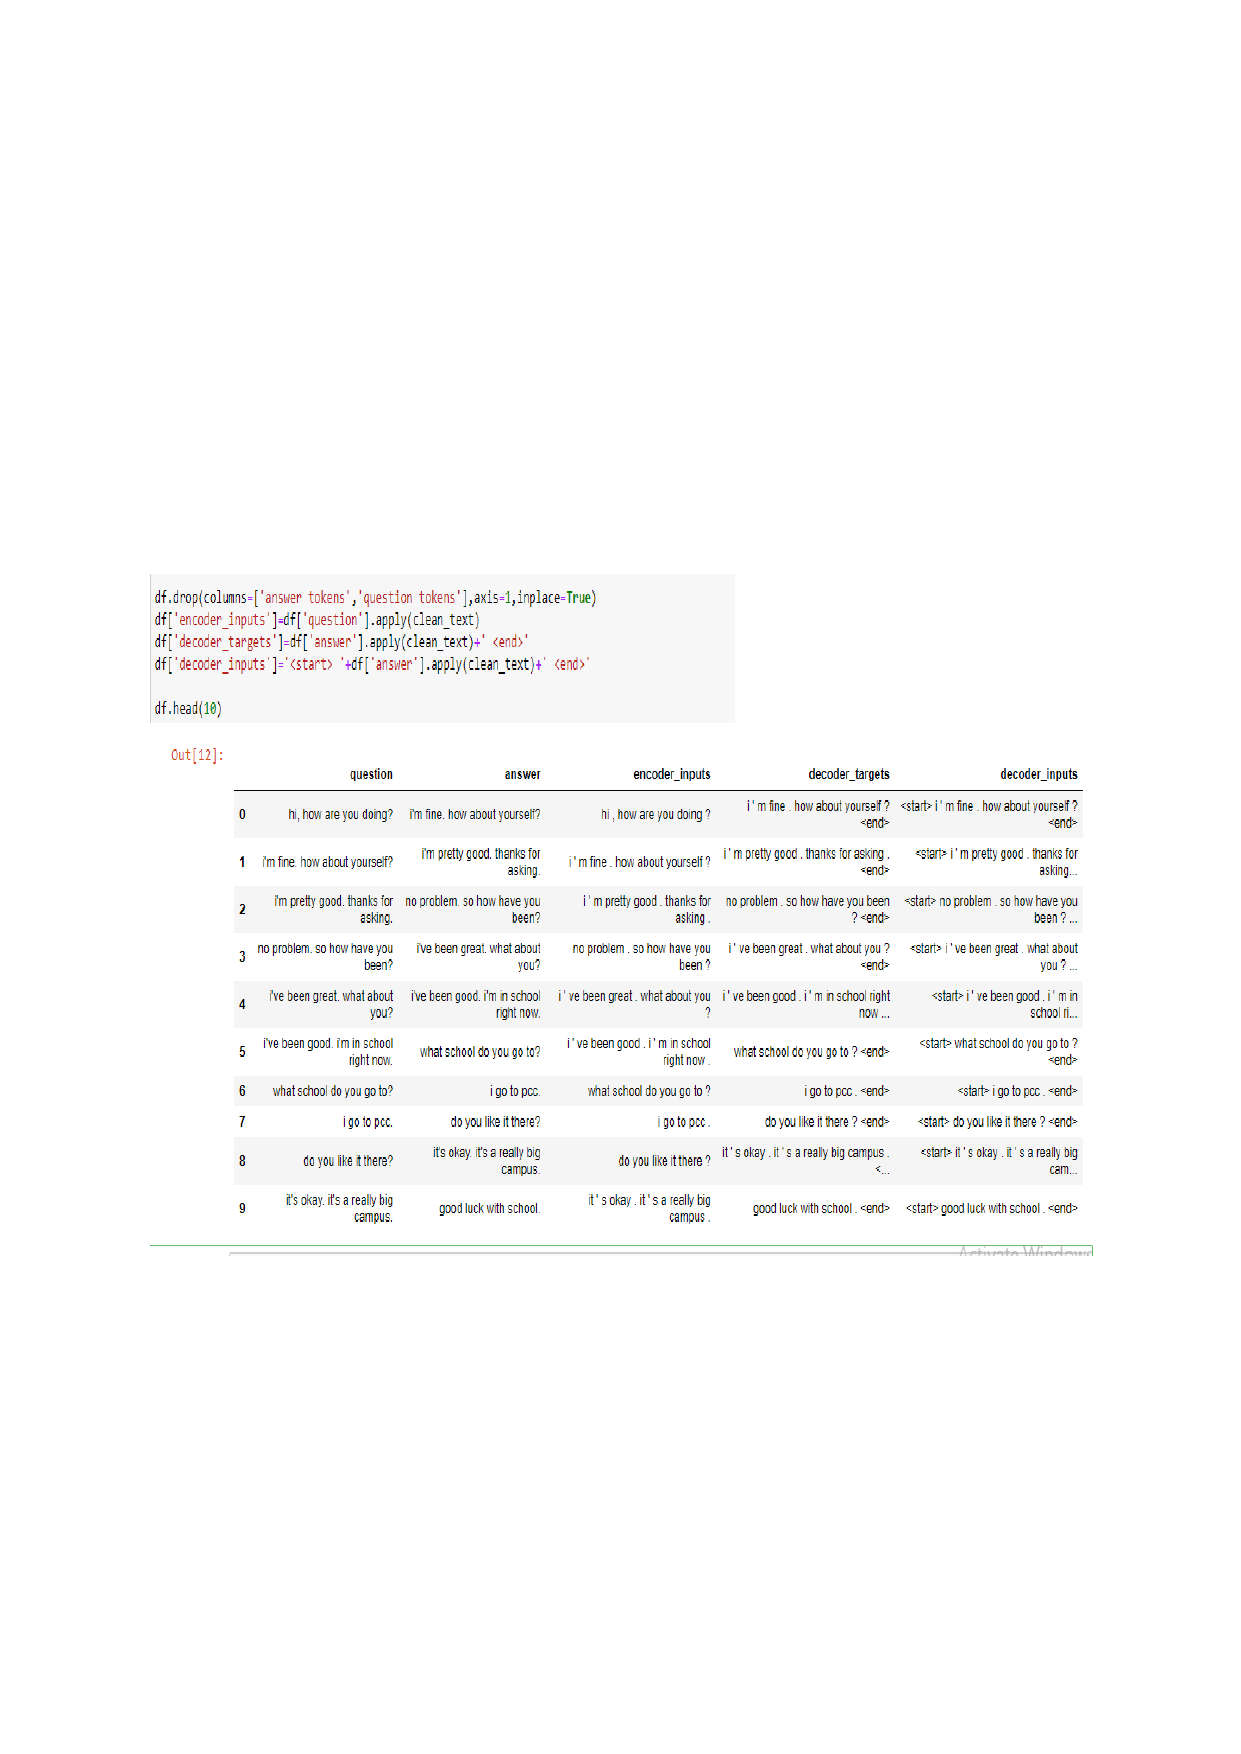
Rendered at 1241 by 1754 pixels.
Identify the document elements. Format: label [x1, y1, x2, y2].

picture [150, 747, 1093, 1256]
picture [150, 574, 736, 723]
